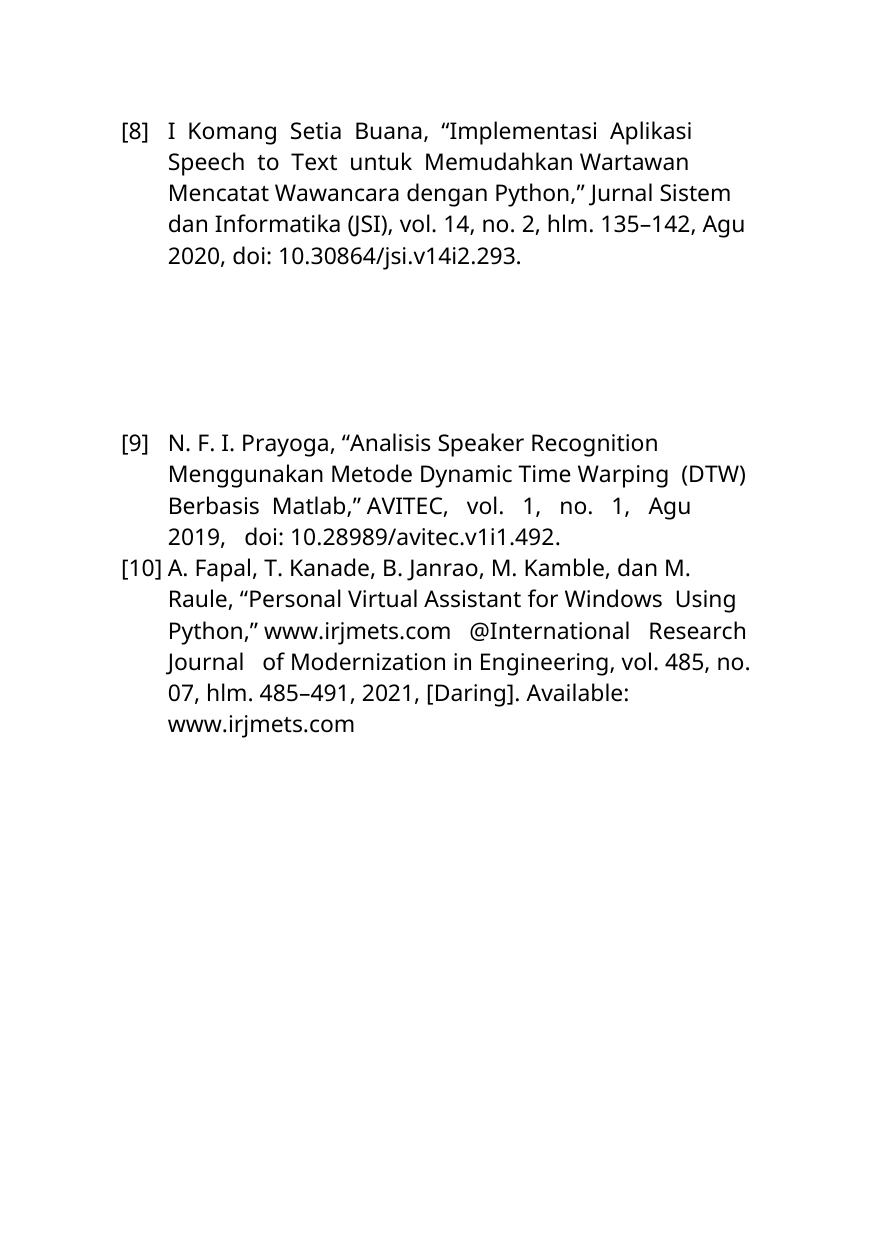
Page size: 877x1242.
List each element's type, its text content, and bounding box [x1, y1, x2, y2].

text [9] N. F. I. Prayoga, “Analisis Speaker Recognition Menggunakan Metode Dynamic Time Warping (DTW) Berbasis Matlab,” AVITEC, vol. 1, no. 1, Agu 2019, doi: 10.28989/avitec.v1i1.492. [121, 427, 755, 552]
text [10] A. Fapal, T. Kanade, B. Janrao, M. Kamble, dan M. Raule, “Personal Virtual Assistant for Windows Using Python,” www.irjmets.com @International Research Journal of Modernization in Engineering, vol. 485, no. 07, hlm. 485–491, 2021, [Daring]. Available: www.irjmets.com [121, 552, 755, 739]
text [8] I Komang Setia Buana, “Implementasi Aplikasi Speech to Text untuk Memudahkan Wartawan Mencatat Wawancara dengan Python,” Jurnal Sistem dan Informatika (JSI), vol. 14, no. 2, hlm. 135–142, Agu 2020, doi: 10.30864/jsi.v14i2.293. [121, 114, 755, 271]
